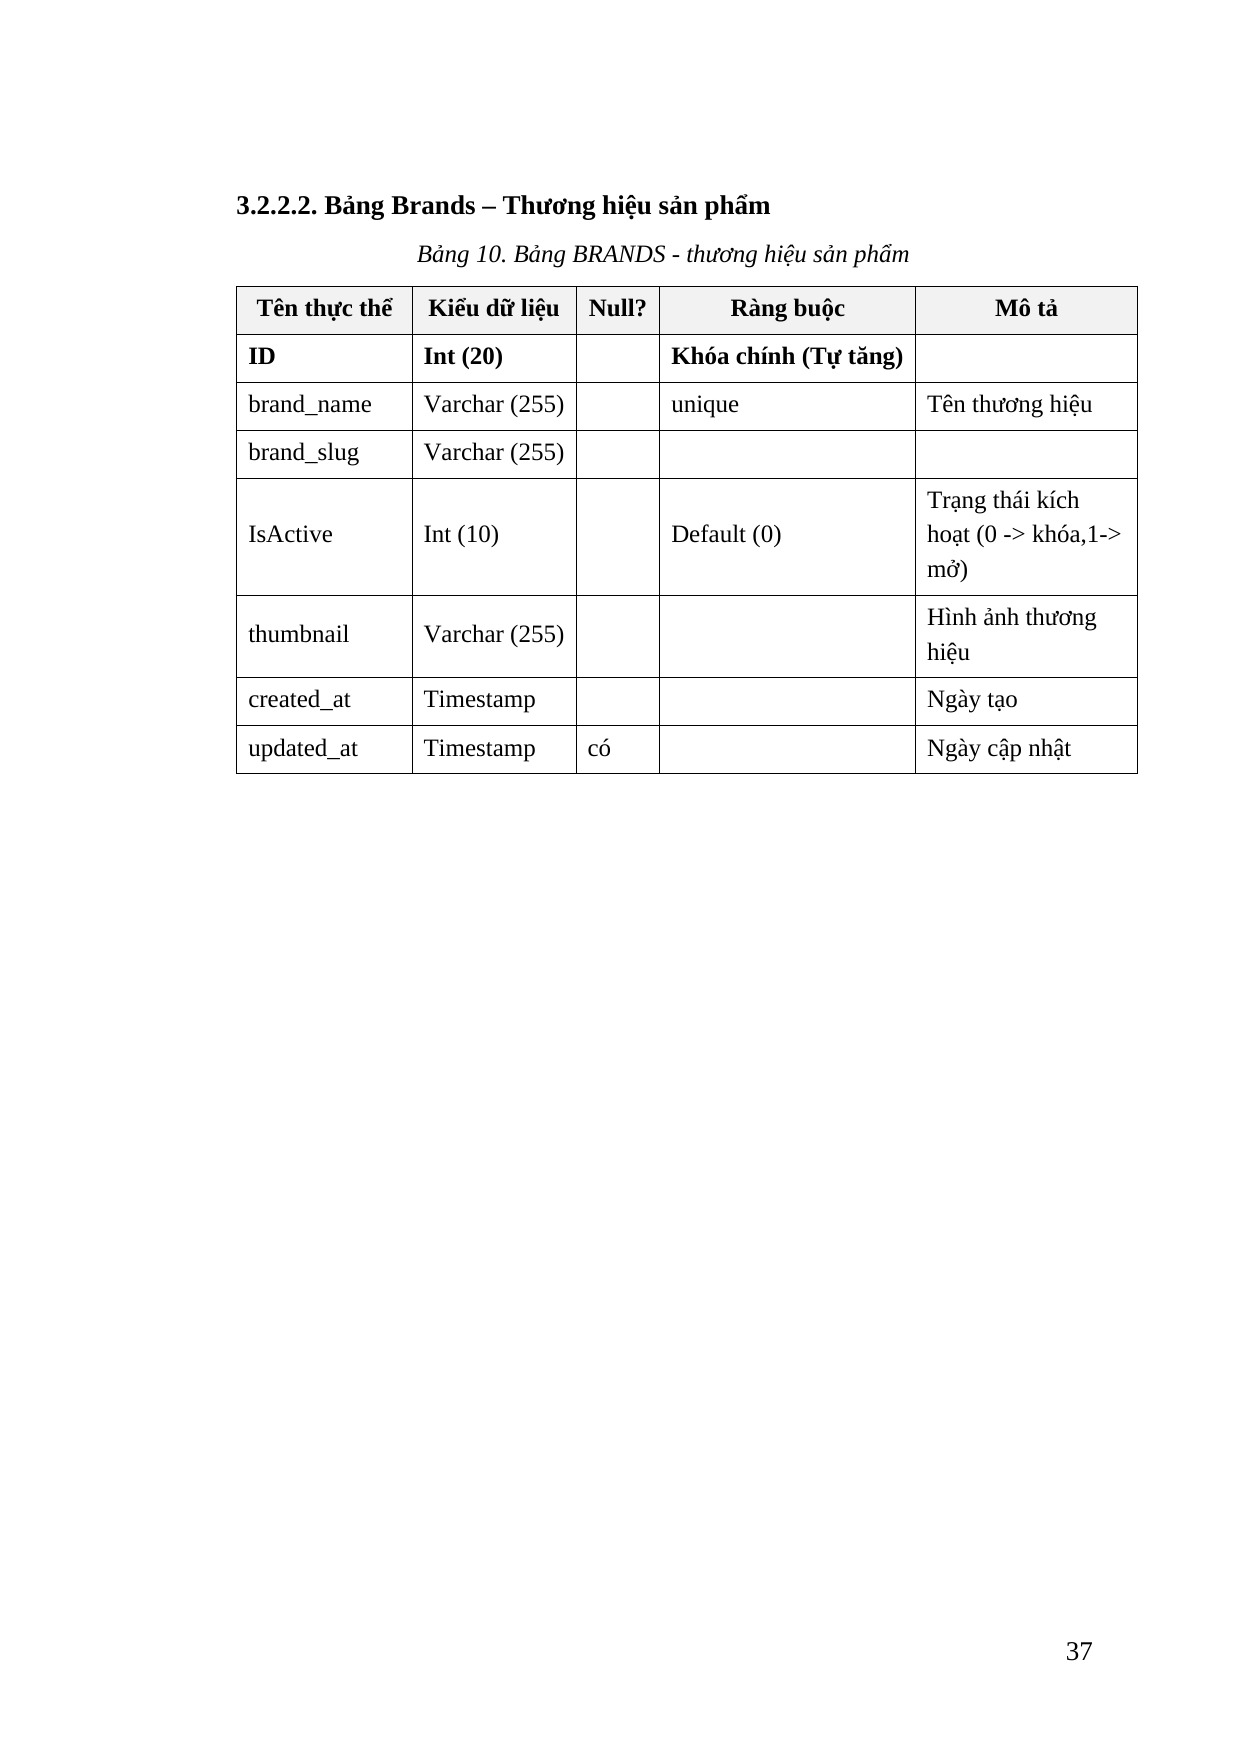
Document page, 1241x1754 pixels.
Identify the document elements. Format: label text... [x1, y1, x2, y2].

table_cell Timestamp [413, 678, 576, 725]
table_cell Int (10) [413, 479, 576, 595]
table_cell [577, 383, 659, 430]
subtitle 3.2.2.2. Bảng Brands – Thương hiệu sản phẩm [236, 189, 1092, 220]
table_cell [660, 431, 915, 478]
table_cell Int (20) [413, 335, 576, 382]
table_cell Varchar (255) [413, 383, 576, 430]
table_cell Timestamp [413, 726, 576, 773]
table_cell created_at [237, 678, 412, 725]
table_header Ràng buộc [660, 287, 915, 334]
table_cell [577, 431, 659, 478]
table_header Null? [577, 287, 659, 334]
table_cell Ngày cập nhật [916, 726, 1137, 773]
table_cell ID [237, 335, 412, 382]
table_cell Hình ảnh thương hiệu [916, 596, 1137, 677]
table_cell có [577, 726, 659, 773]
table_cell [916, 431, 1137, 478]
table_cell Ngày tạo [916, 678, 1137, 725]
text Bảng 10. Bảng BRANDS - thương hiệu sản phẩm [236, 239, 1092, 267]
table_cell IsActive [237, 479, 412, 595]
table_cell Varchar (255) [413, 596, 576, 677]
table_cell Varchar (255) [413, 431, 576, 478]
table_cell Tên thương hiệu [916, 383, 1137, 430]
table_cell brand_name [237, 383, 412, 430]
table_cell [660, 678, 915, 725]
table_cell [660, 726, 915, 773]
table_header Kiểu dữ liệu [413, 287, 576, 334]
table_cell brand_slug [237, 431, 412, 478]
table_cell Khóa chính (Tự tăng) [660, 335, 915, 382]
table_cell [577, 678, 659, 725]
table_cell [577, 335, 659, 382]
table_cell thumbnail [237, 596, 412, 677]
table_header Tên thực thể [237, 287, 412, 334]
table_cell [660, 596, 915, 677]
table_header Mô tả [916, 287, 1137, 334]
table_cell [916, 335, 1137, 382]
table_cell [577, 479, 659, 595]
table_cell unique [660, 383, 915, 430]
table_cell updated_at [237, 726, 412, 773]
table_cell [577, 596, 659, 677]
table_cell Default (0) [660, 479, 915, 595]
table_cell Trạng thái kích hoạt (0 -> khóa,1-> mở) [916, 479, 1137, 595]
